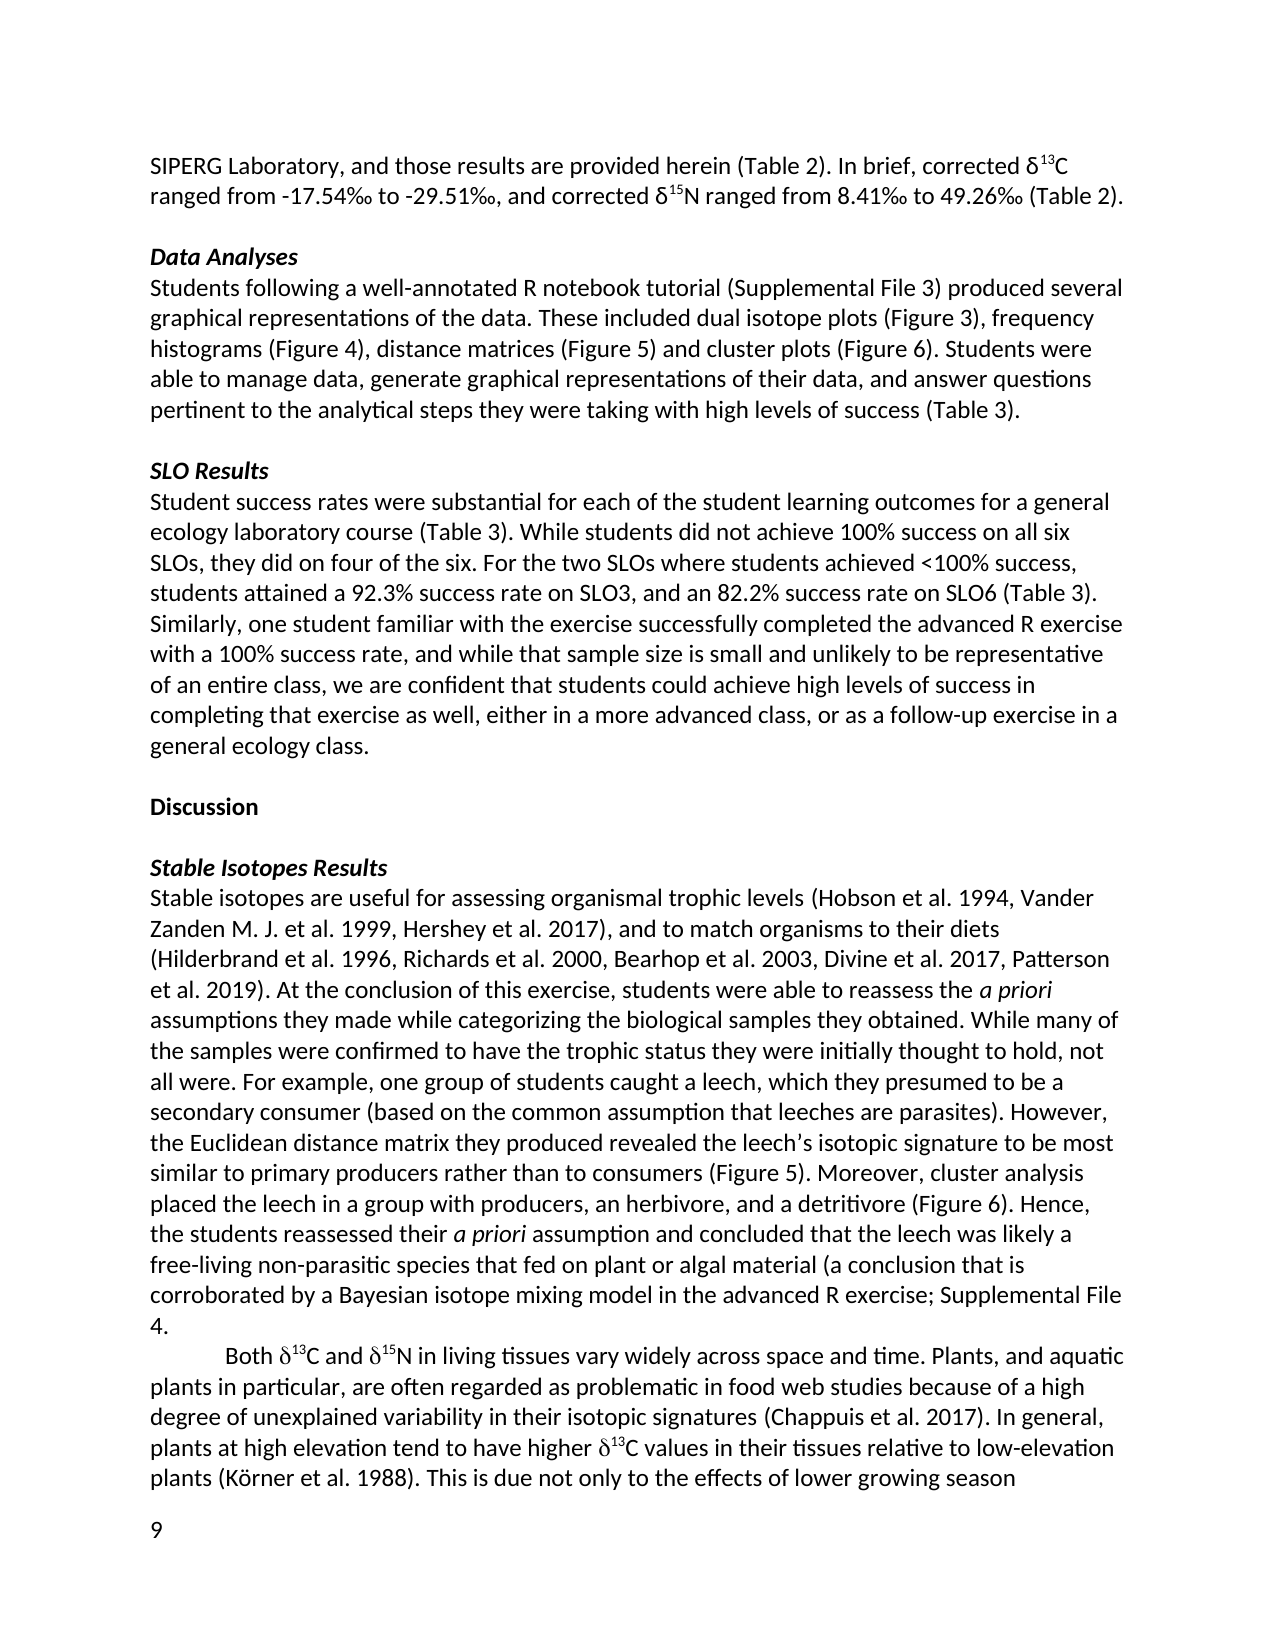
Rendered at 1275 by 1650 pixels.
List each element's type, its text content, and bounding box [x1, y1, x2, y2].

text Data Analyses [150, 242, 1125, 272]
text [150, 150, 1125, 211]
text Stable Isotopes Results [150, 852, 1125, 882]
text SLO Results [150, 455, 1125, 486]
text Student success rates were substantial for each of the student learning outcomes for a general ecology laboratory course (Table 3). While students did not achieve 100% success on all six SLOs, they did on four of the six. For the two SLOs where students achieved <100% success, students attained a 92.3% success rate on SLO3, and an 82.2% success rate on SLO6 (Table 3). Similarly, one student familiar with the exercise successfully completed the advanced R exercise with a 100% success rate, and while that sample size is small and unlikely to be representative of an entire class, we are confident that students could achieve high levels of success in completing that exercise as well, either in a more advanced class, or as a follow-up exercise in a general ecology class. [150, 486, 1125, 760]
text Students following a well-annotated R notebook tutorial (Supplemental File 3) produced several graphical representations of the data. These included dual isotope plots (Figure 3), frequency histograms (Figure 4), distance matrices (Figure 5) and cluster plots (Figure 6). Students were able to manage data, generate graphical representations of their data, and answer questions pertinent to the analytical steps they were taking with high levels of success (Table 3). [150, 272, 1125, 425]
text Discussion [150, 791, 1125, 821]
text Stable isotopes are useful for assessing organismal trophic levels (Hobson et al. 1994, Vander Zanden M. J. et al. 1999, Hershey et al. 2017), and to match organisms to their diets (Hilderbrand et al. 1996, Richards et al. 2000, Bearhop et al. 2003, Divine et al. 2017, Patterson et al. 2019). At the conclusion of this exercise, students were able to reassess the a priori assumptions they made while categorizing the biological samples they obtained. While many of the samples were confirmed to have the trophic status they were initially thought to hold, not all were. For example, one group of students caught a leech, which they presumed to be a secondary consumer (based on the common assumption that leeches are parasites). However, the Euclidean distance matrix they produced revealed the leech’s isotopic signature to be most similar to primary producers rather than to consumers (Figure 5). Moreover, cluster analysis placed the leech in a group with producers, an herbivore, and a detritivore (Figure 6). Hence, the students reassessed their a priori assumption and concluded that the leech was likely a free-living non-parasitic species that fed on plant or algal material (a conclusion that is corroborated by a Bayesian isotope mixing model in the advanced R exercise; Supplemental File 4. [150, 882, 1125, 1340]
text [150, 1340, 1125, 1493]
